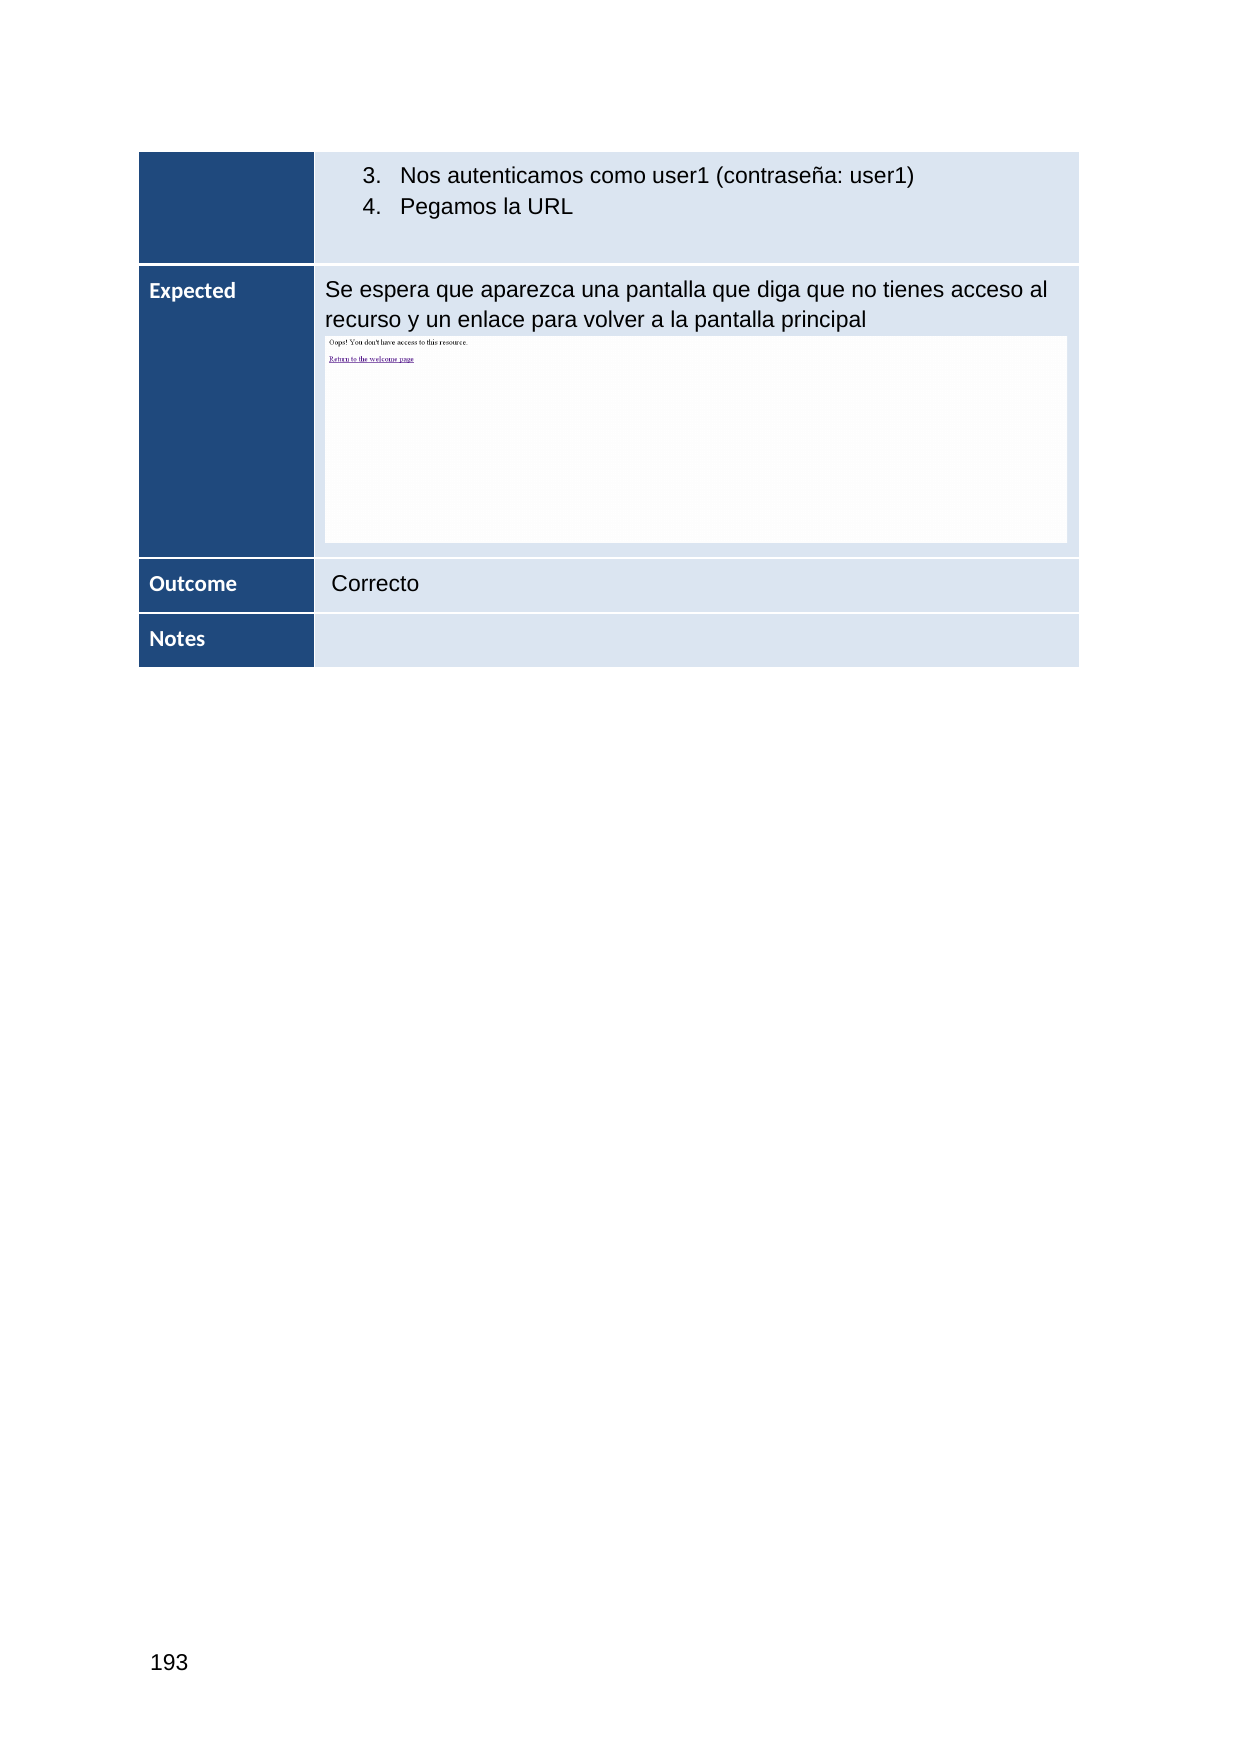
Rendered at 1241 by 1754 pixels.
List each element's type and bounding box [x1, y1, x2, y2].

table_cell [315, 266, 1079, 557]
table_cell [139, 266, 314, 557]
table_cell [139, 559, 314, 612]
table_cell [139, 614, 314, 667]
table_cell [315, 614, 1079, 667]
picture [325, 336, 1068, 543]
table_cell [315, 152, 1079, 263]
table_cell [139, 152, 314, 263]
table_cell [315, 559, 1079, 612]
